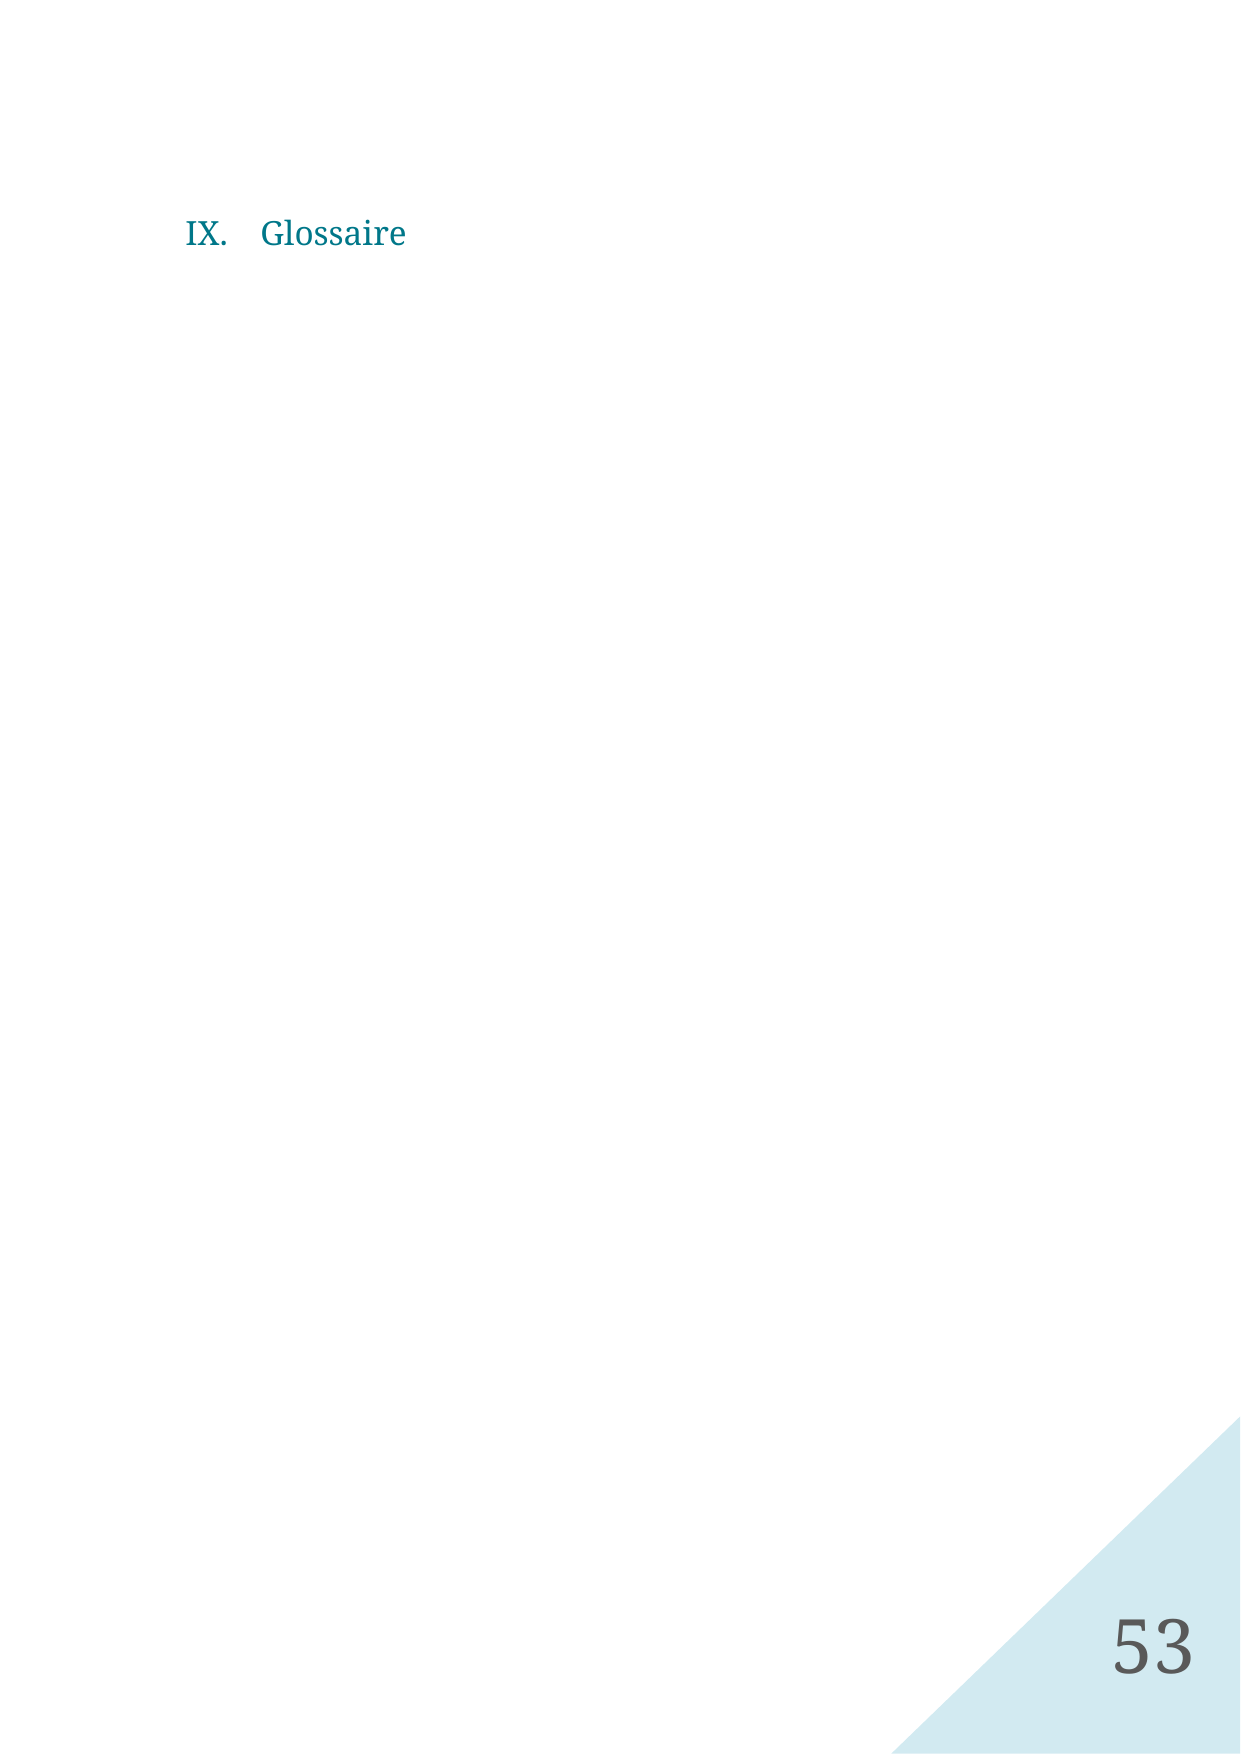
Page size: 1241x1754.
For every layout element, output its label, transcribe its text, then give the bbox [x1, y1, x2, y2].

subtitle Glossaire [185, 210, 1093, 256]
